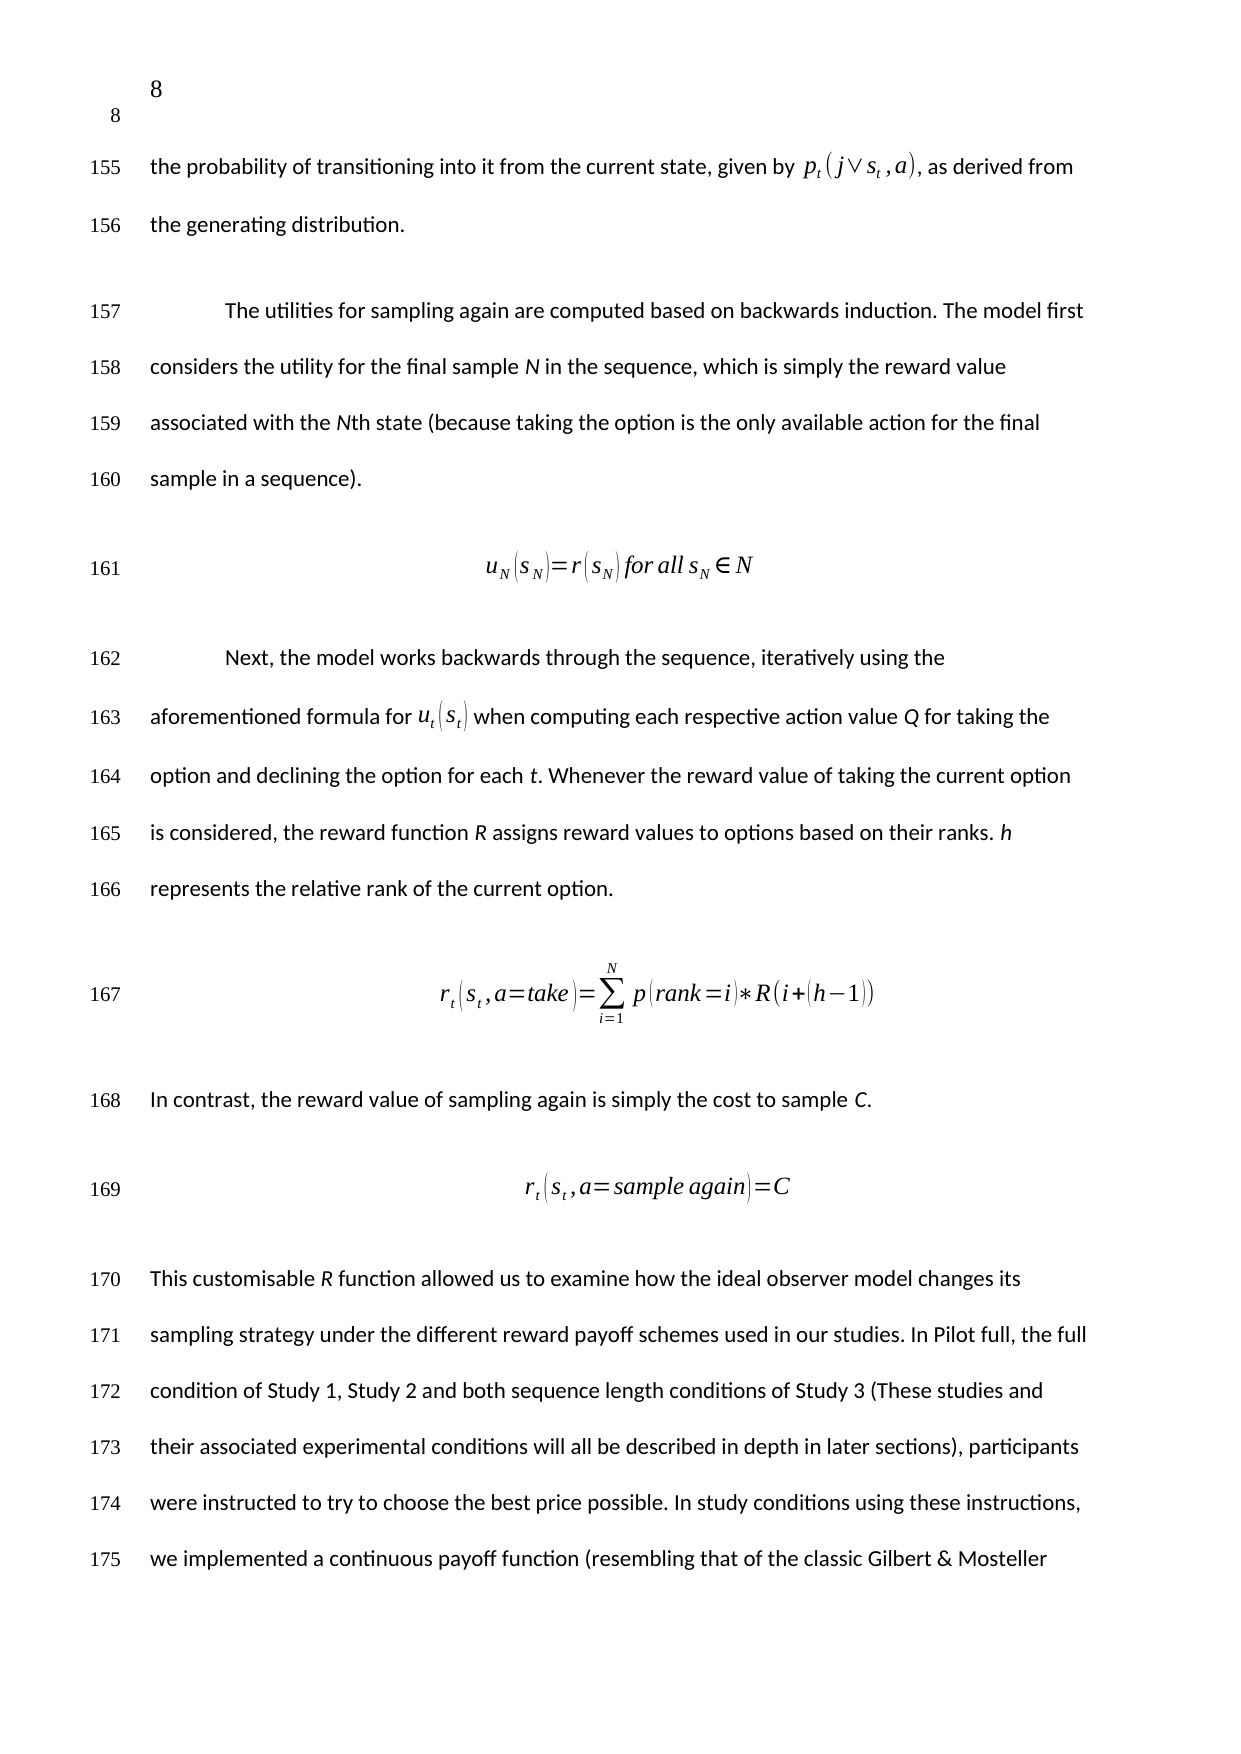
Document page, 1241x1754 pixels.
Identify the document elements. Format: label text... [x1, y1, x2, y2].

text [150, 1264, 1090, 1572]
text In contrast, the reward value of sampling again is simply the cost to sample C. [150, 1085, 1090, 1113]
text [150, 150, 1090, 238]
text The utilities for sampling again are computed based on backwards induction. The model first considers the utility for the final sample N in the sequence, which is simply the reward value associated with the Nth state (because taking the option is the only available action for the final sample in a sequence). [150, 296, 1090, 492]
text Next, the model works backwards through the sequence, iteratively using the aforementioned formula for when computing each respective action value Q for taking the option and declining the option for each t. Whenever the reward value of taking the current option is considered, the reward function R assigns reward values to options based on their ranks. h represents the relative rank of the current option. [150, 643, 1090, 902]
